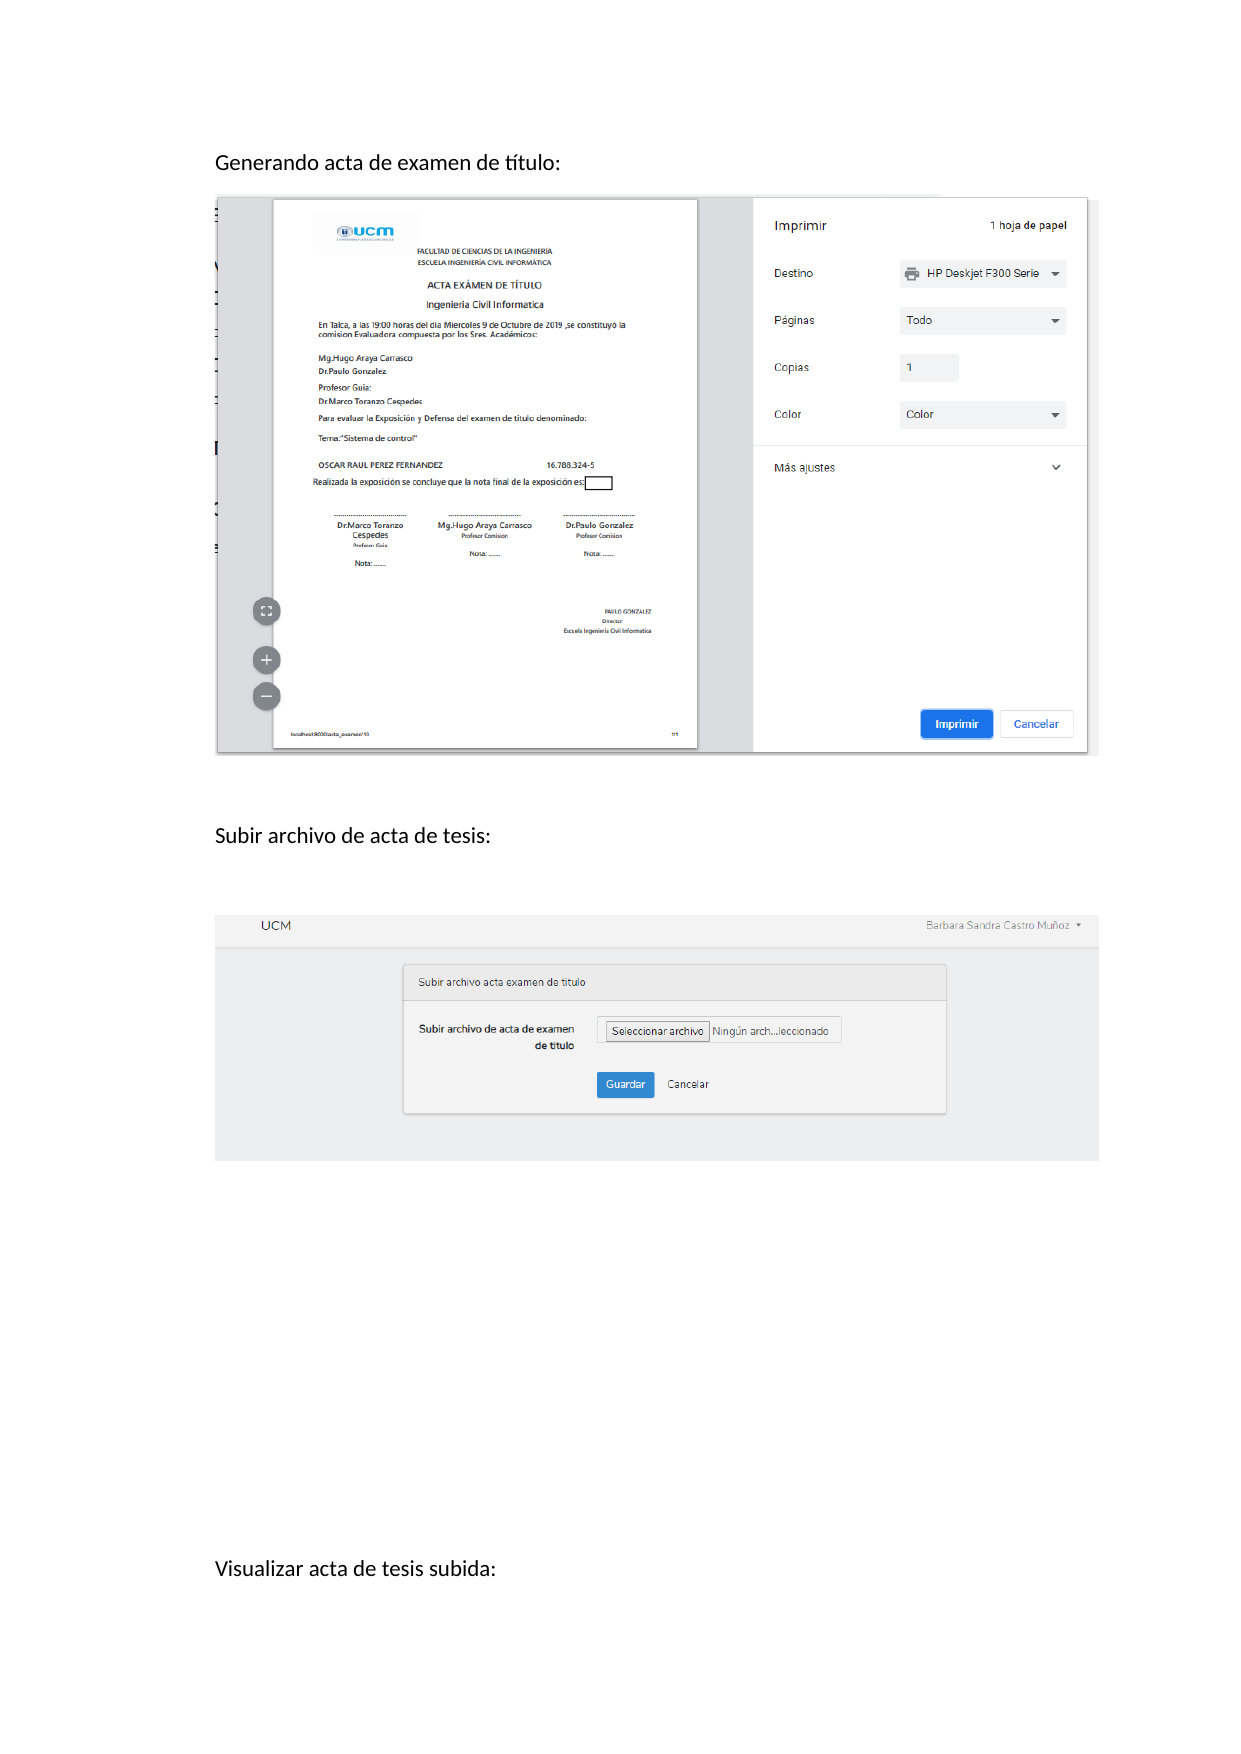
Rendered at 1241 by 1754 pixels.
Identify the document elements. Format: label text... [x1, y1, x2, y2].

text Generando acta de examen de título: [215, 148, 1063, 176]
text Visualizar acta de tesis subida: [215, 1554, 1063, 1582]
picture [214, 915, 1099, 1161]
text Subir archivo de acta de tesis: [215, 821, 1063, 849]
picture [214, 194, 1099, 756]
